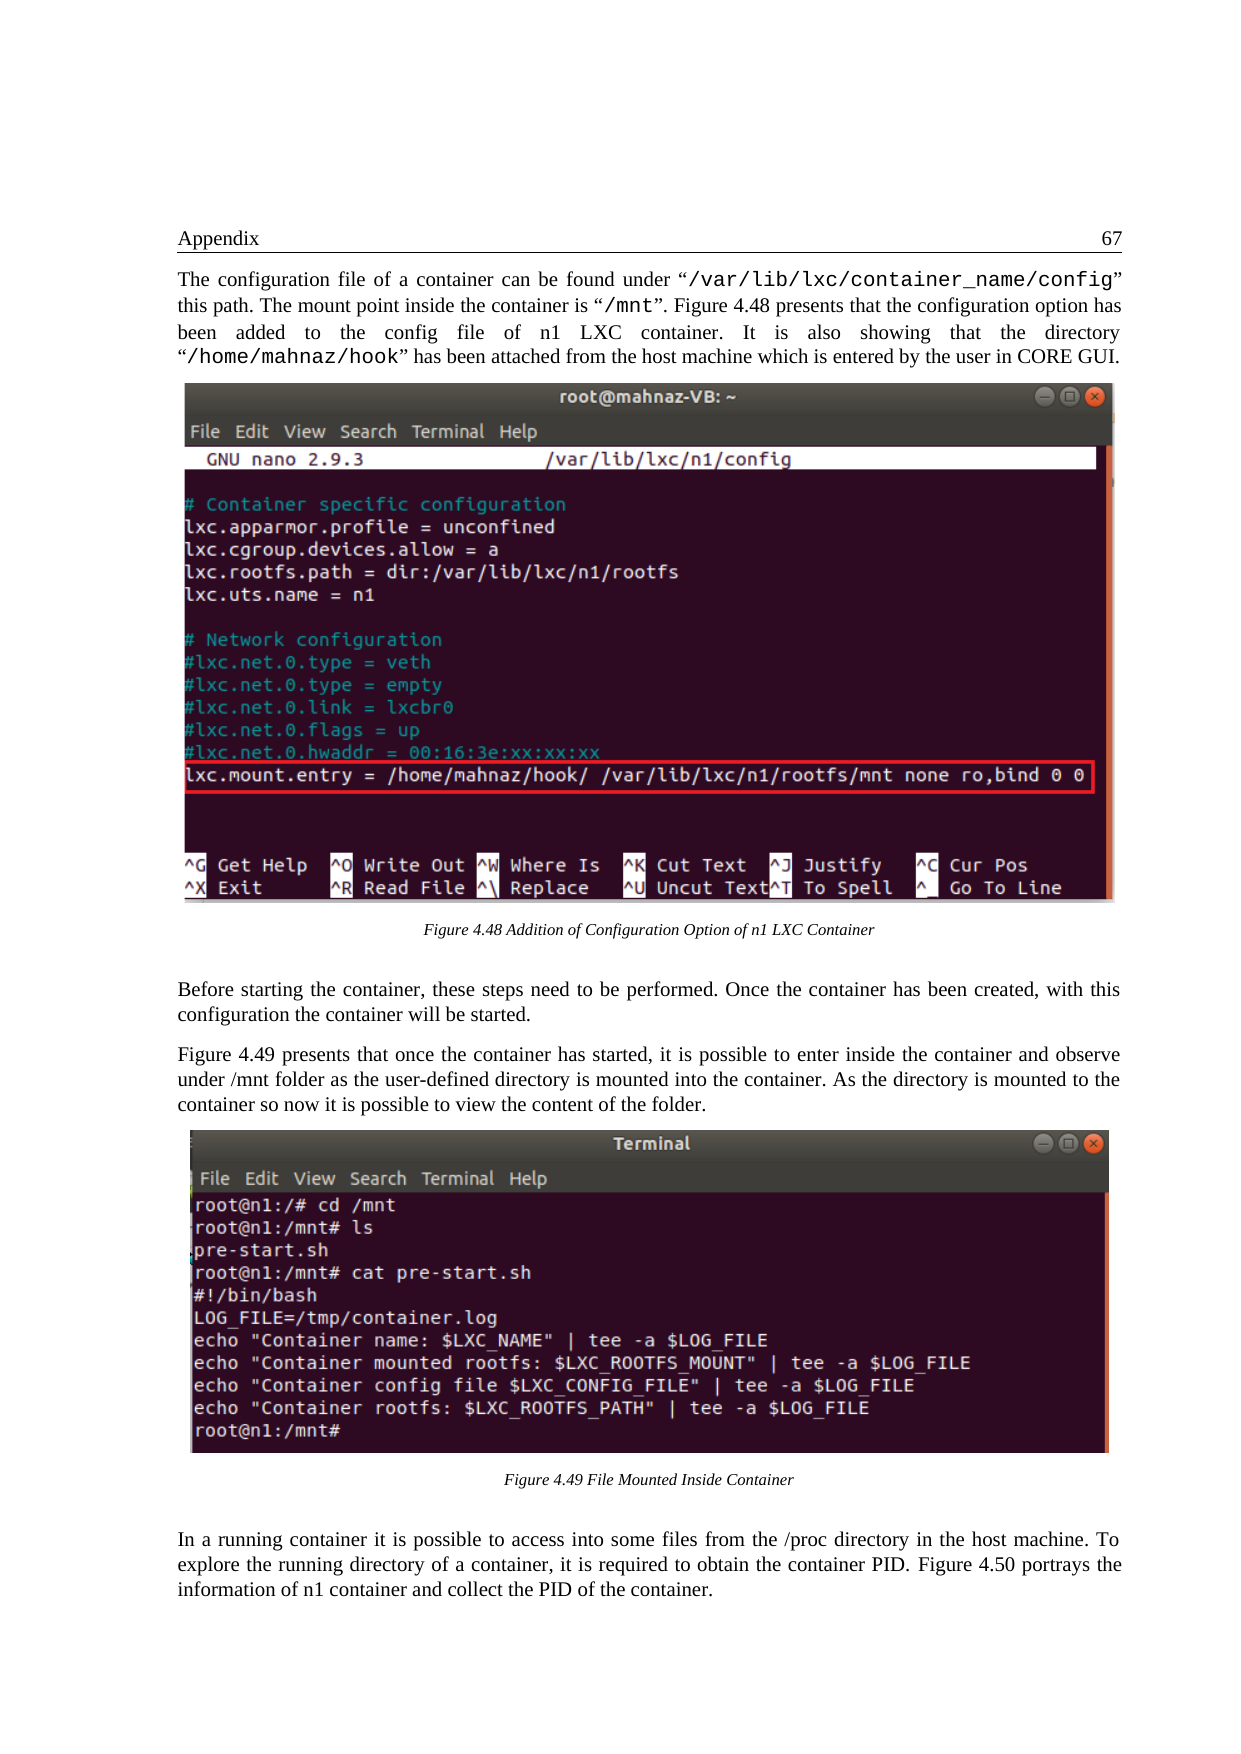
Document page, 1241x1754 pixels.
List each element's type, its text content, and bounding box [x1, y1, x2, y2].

text Figure 4.48 Addition of Configuration Option of n1 LXC Container [177, 919, 1122, 938]
text In a running container it is possible to access into some files from the /proc directory in the host machine. To explore the running directory of a container, it is required to obtain the container PID. Figure 4.50 portrays the information of n1 container and collect the PID of the container. [177, 1526, 1122, 1601]
text Before starting the container, these steps need to be performed. Once the container has been created, with this configuration the container will be started. [177, 976, 1122, 1026]
text Figure 4.49 presents that once the container has started, it is possible to enter inside the container and observe under /mnt folder as the user-defined directory is mounted into the container. As the directory is mounted to the container so now it is possible to view the content of the folder. [177, 1041, 1122, 1116]
text The configuration file of a container can be found under “/var/lib/lxc/container_name/config” this path. The mount point inside the container is “/mnt”. Figure 4.48 presents that the configuration option has been added to the config file of n1 LXC container. It is also showing that the directory “/home/mahnaz/hook” has been attached from the host machine which is entered by the user in CORE GUI. [177, 267, 1122, 369]
picture [190, 1130, 1109, 1453]
picture [184, 383, 1115, 903]
text Figure 4.49 File Mounted Inside Container [177, 1469, 1122, 1488]
